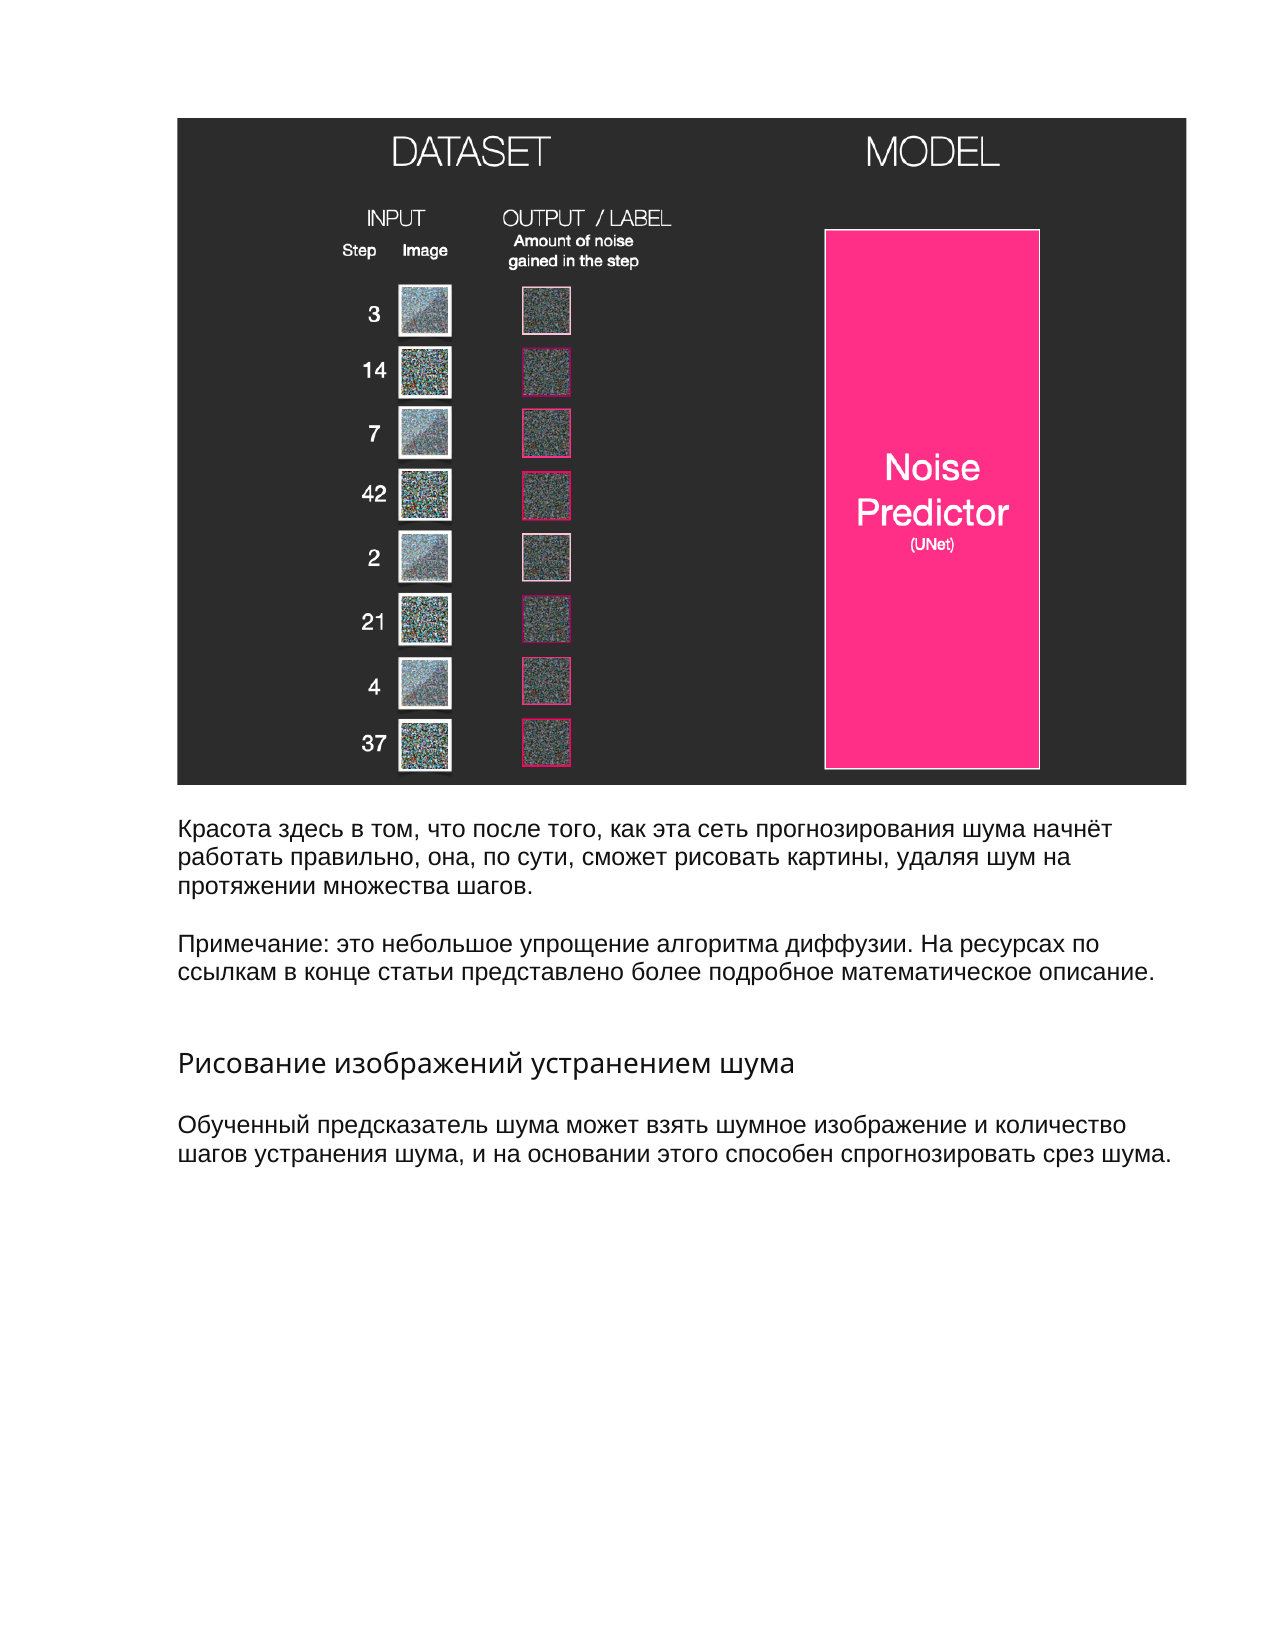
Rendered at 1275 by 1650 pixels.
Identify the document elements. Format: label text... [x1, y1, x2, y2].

picture [177, 118, 1187, 785]
text Обученный предсказатель шума может взять шумное изображение и количество шагов устранения шума, и на основании этого способен спрогнозировать срез шума. [177, 1081, 1186, 1196]
text Красота здесь в том, что после того, как эта сеть прогнозирования шума начнёт работать правильно, она, по сути, сможет рисовать картины, удаляя шум на протяжении множества шагов. Примечание: это небольшое упрощение алгоритма диффузии. На ресурсах по ссылкам в конце статьи представлено более подробное математическое описание. [177, 785, 1186, 1043]
list Рисование изображений устранением шума [177, 1043, 1186, 1081]
